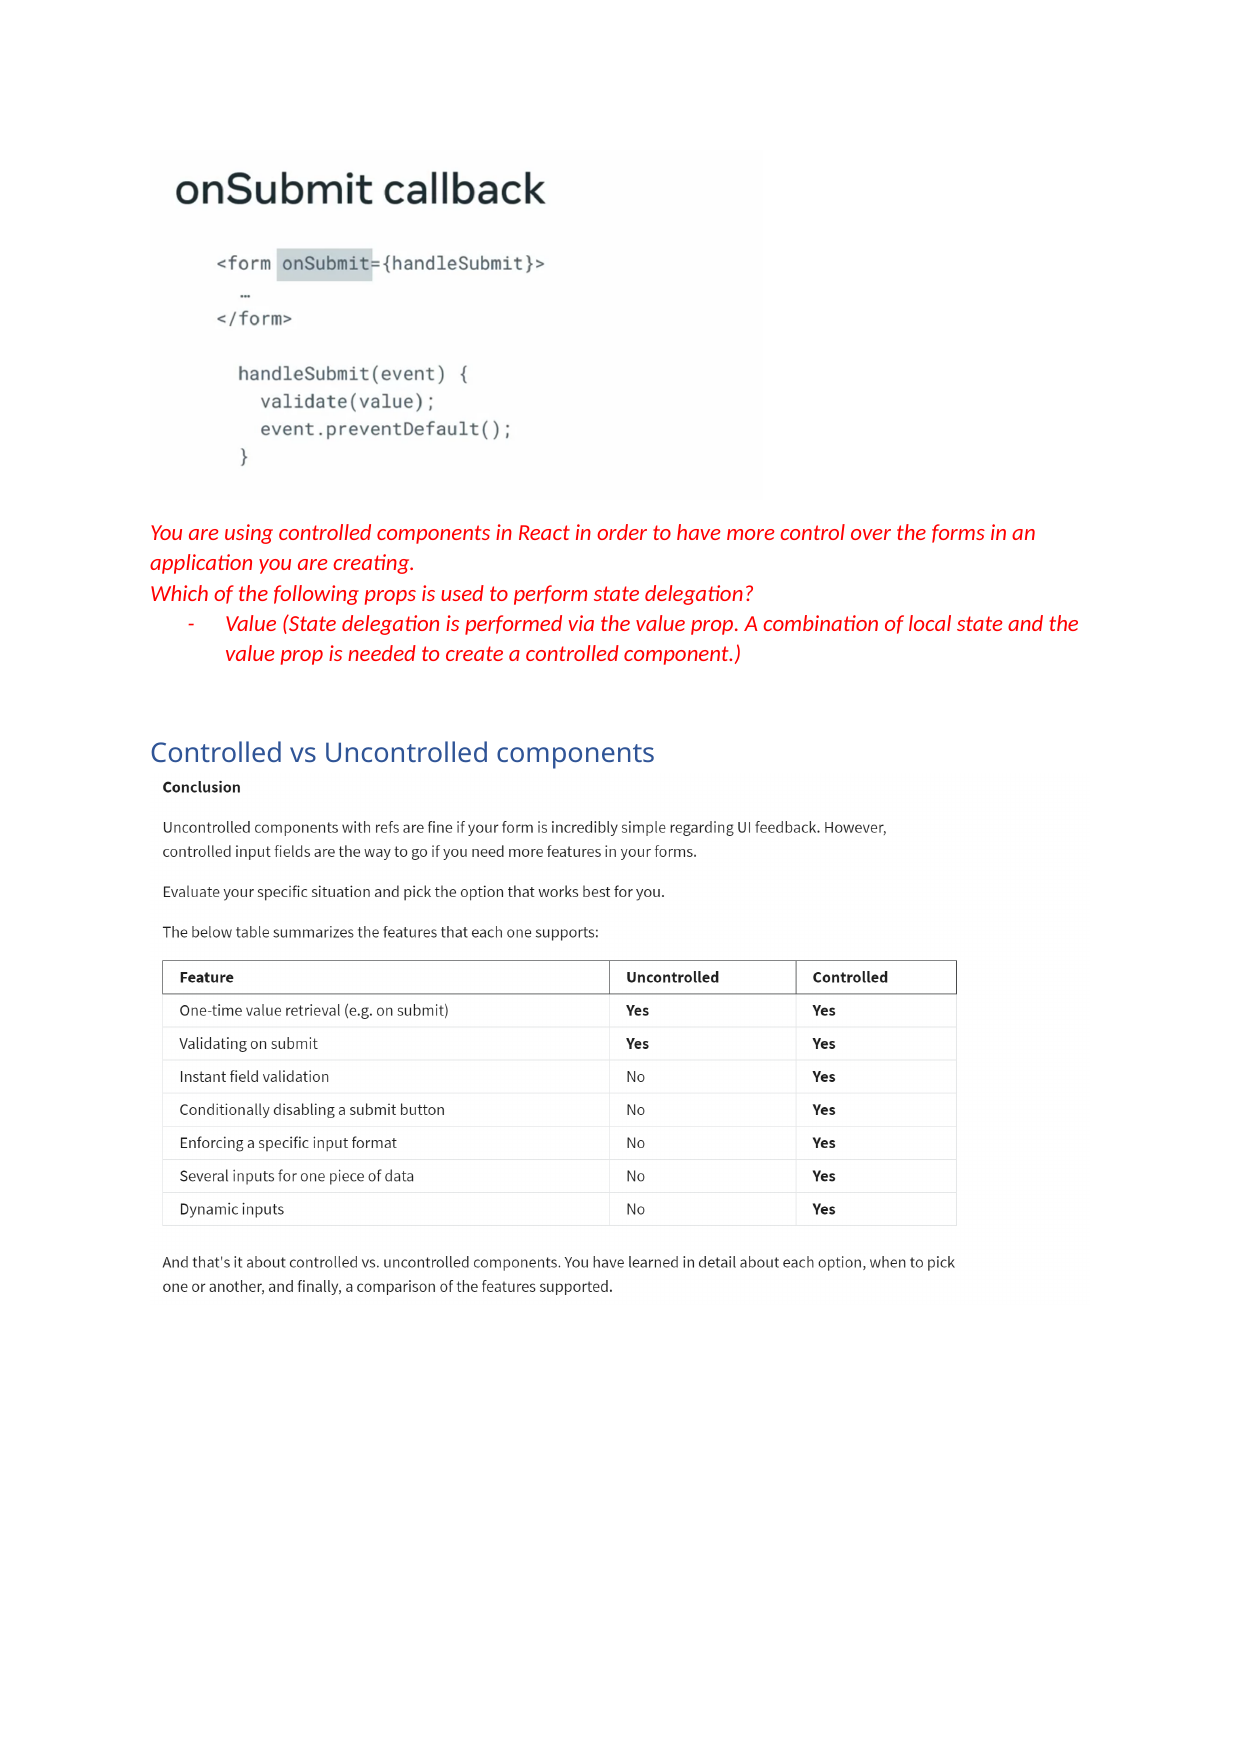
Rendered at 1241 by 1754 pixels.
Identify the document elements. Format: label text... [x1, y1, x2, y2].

text You are using controlled components in React in order to have more control over the forms in an application you are creating. [150, 518, 1090, 576]
subtitle Controlled vs Uncontrolled components [150, 734, 1090, 771]
picture [150, 773, 1091, 1305]
list Value (State delegation is performed via the value prop. A combination of local state and the value prop is needed to create a controlled component.) [187, 609, 1090, 667]
text Which of the following props is used to perform state delegation? [150, 579, 1090, 607]
picture [150, 150, 763, 500]
